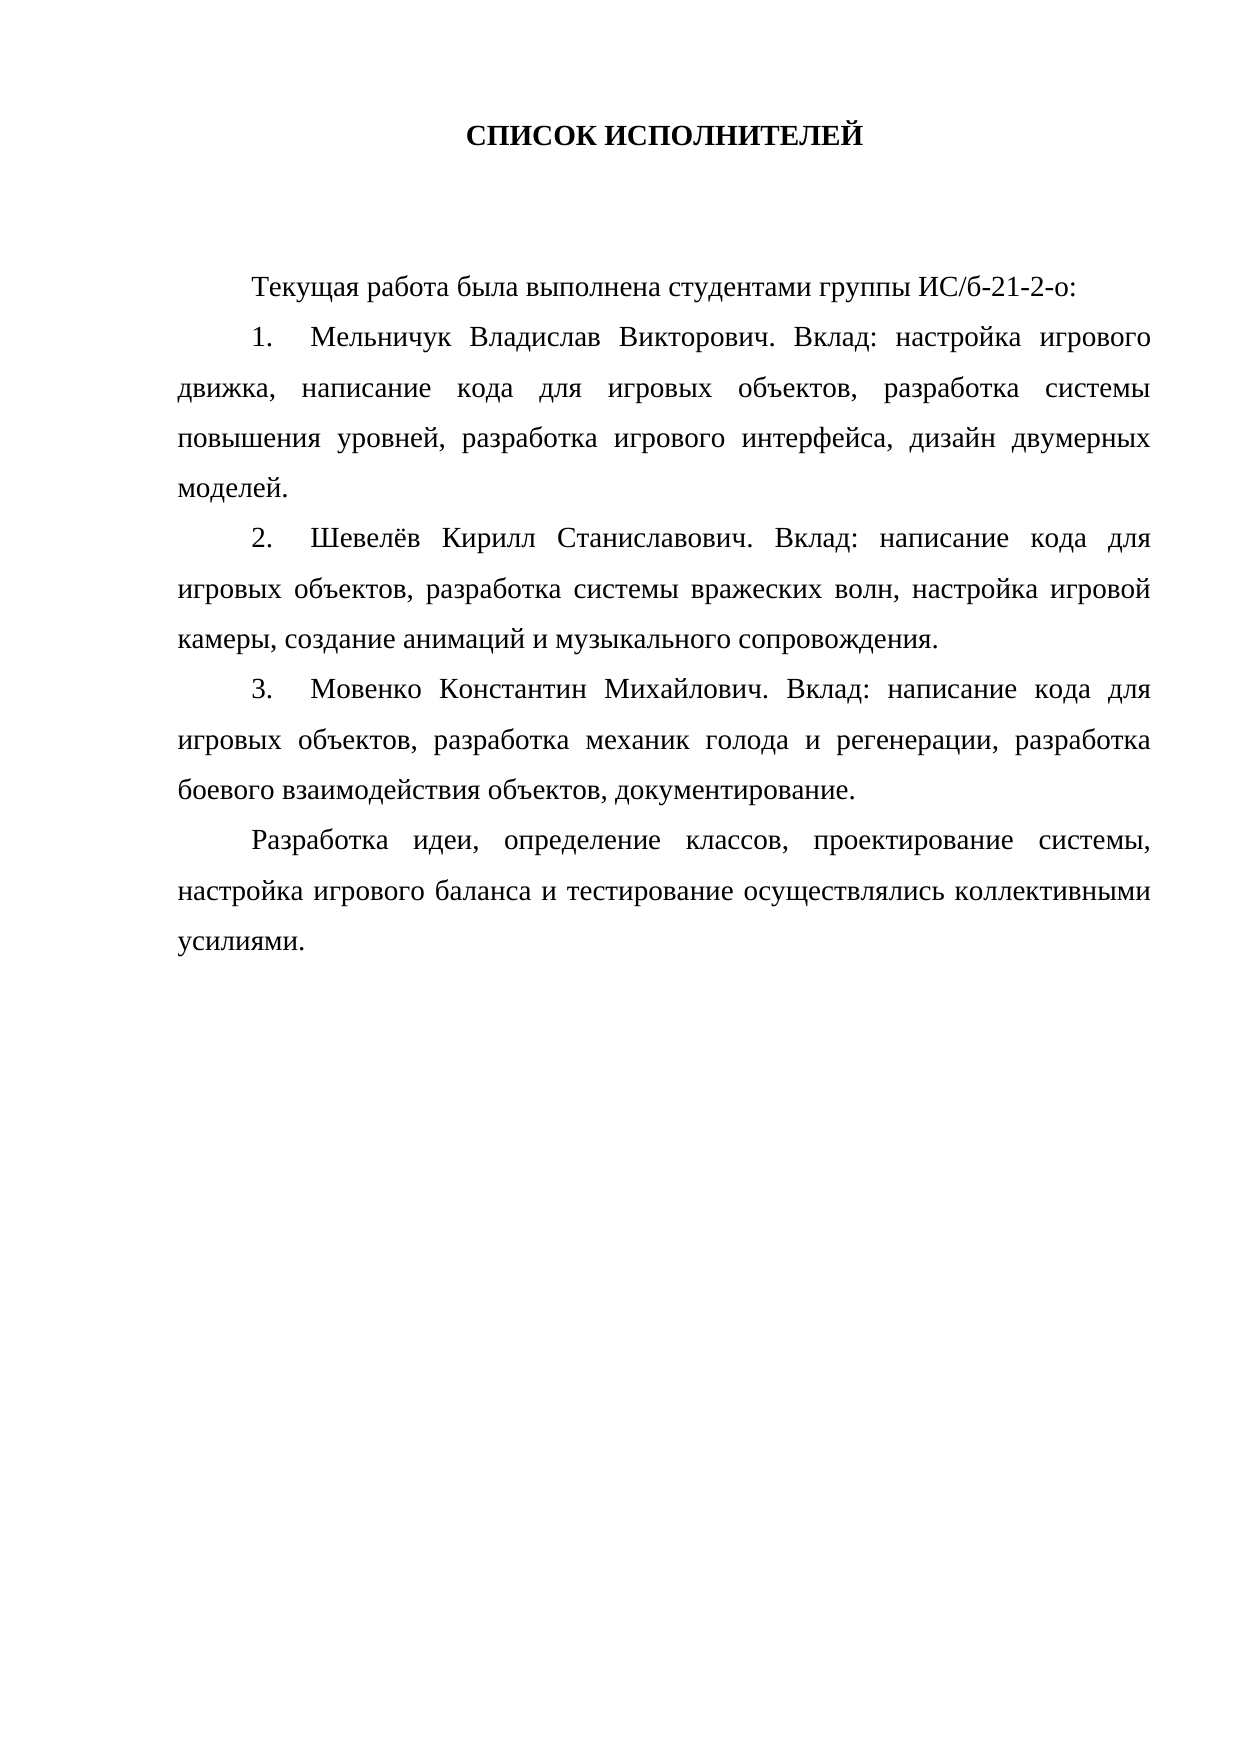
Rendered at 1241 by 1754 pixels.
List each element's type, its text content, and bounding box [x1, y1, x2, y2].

text Текущая работа была выполнена студентами группы ИС/б-21-2-о: [177, 269, 1152, 303]
list Разработка идеи, определение классов, проектирование системы, настройка игрового баланса и тестирование осуществлялись коллективными усилиями. [177, 822, 1152, 957]
subtitle СПИСОК ИСПОЛНИТЕЛЕЙ [177, 118, 1152, 152]
list Мельничук Владислав Викторович. Вклад: настройка игрового движка, написание кода для игровых объектов, разработка системы повышения уровней, разработка игрового интерфейса, дизайн двумерных моделей. [177, 319, 1152, 504]
list Мовенко Константин Михайлович. Вклад: написание кода для игровых объектов, разработка механик голода и регенерации, разработка боевого взаимодействия объектов, документирование. [177, 672, 1152, 806]
list Шевелёв Кирилл Станиславович. Вклад: написание кода для игровых объектов, разработка системы вражеских волн, настройка игровой камеры, создание анимаций и музыкального сопровождения. [177, 521, 1152, 655]
